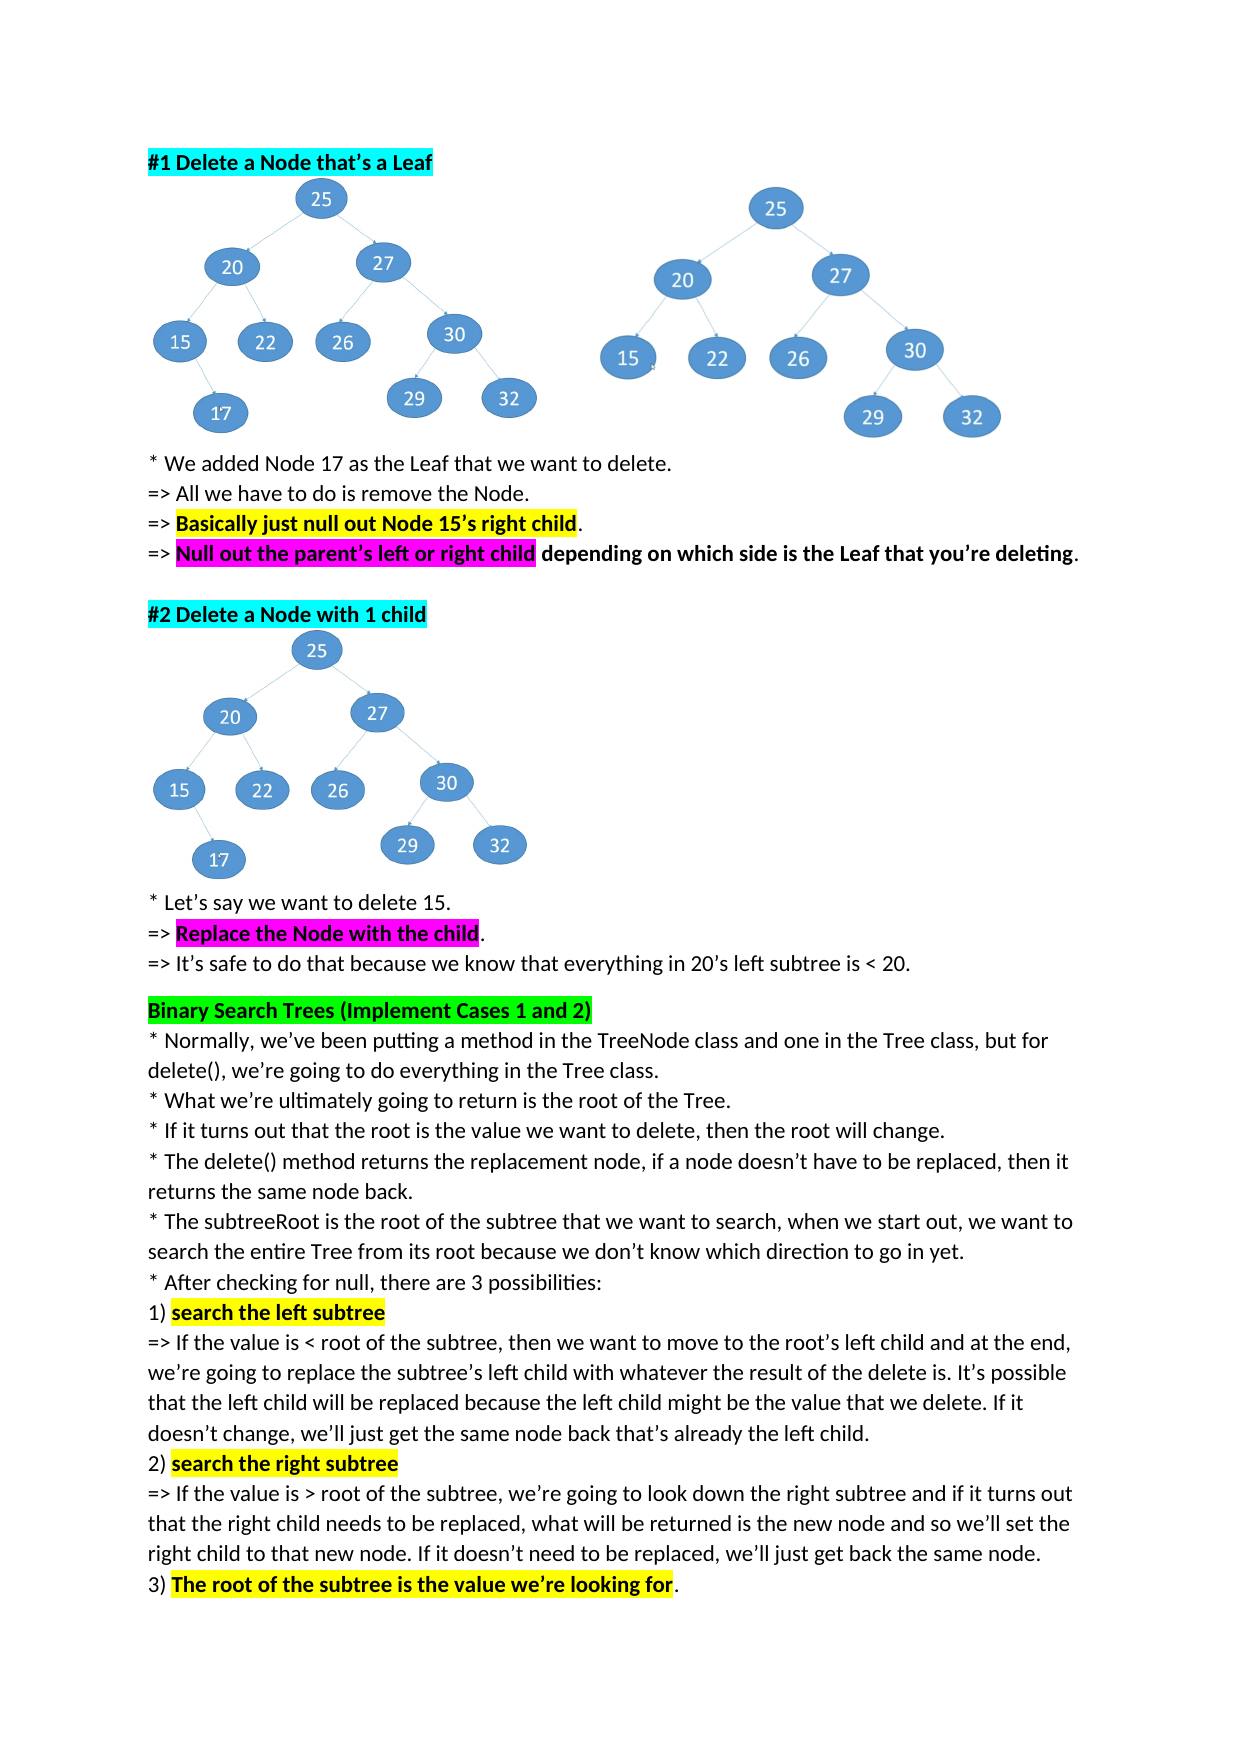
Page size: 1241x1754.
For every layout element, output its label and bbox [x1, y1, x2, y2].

picture [597, 185, 1002, 441]
text [148, 996, 1093, 1598]
picture [147, 177, 543, 441]
picture [147, 630, 533, 887]
text [148, 148, 1093, 977]
